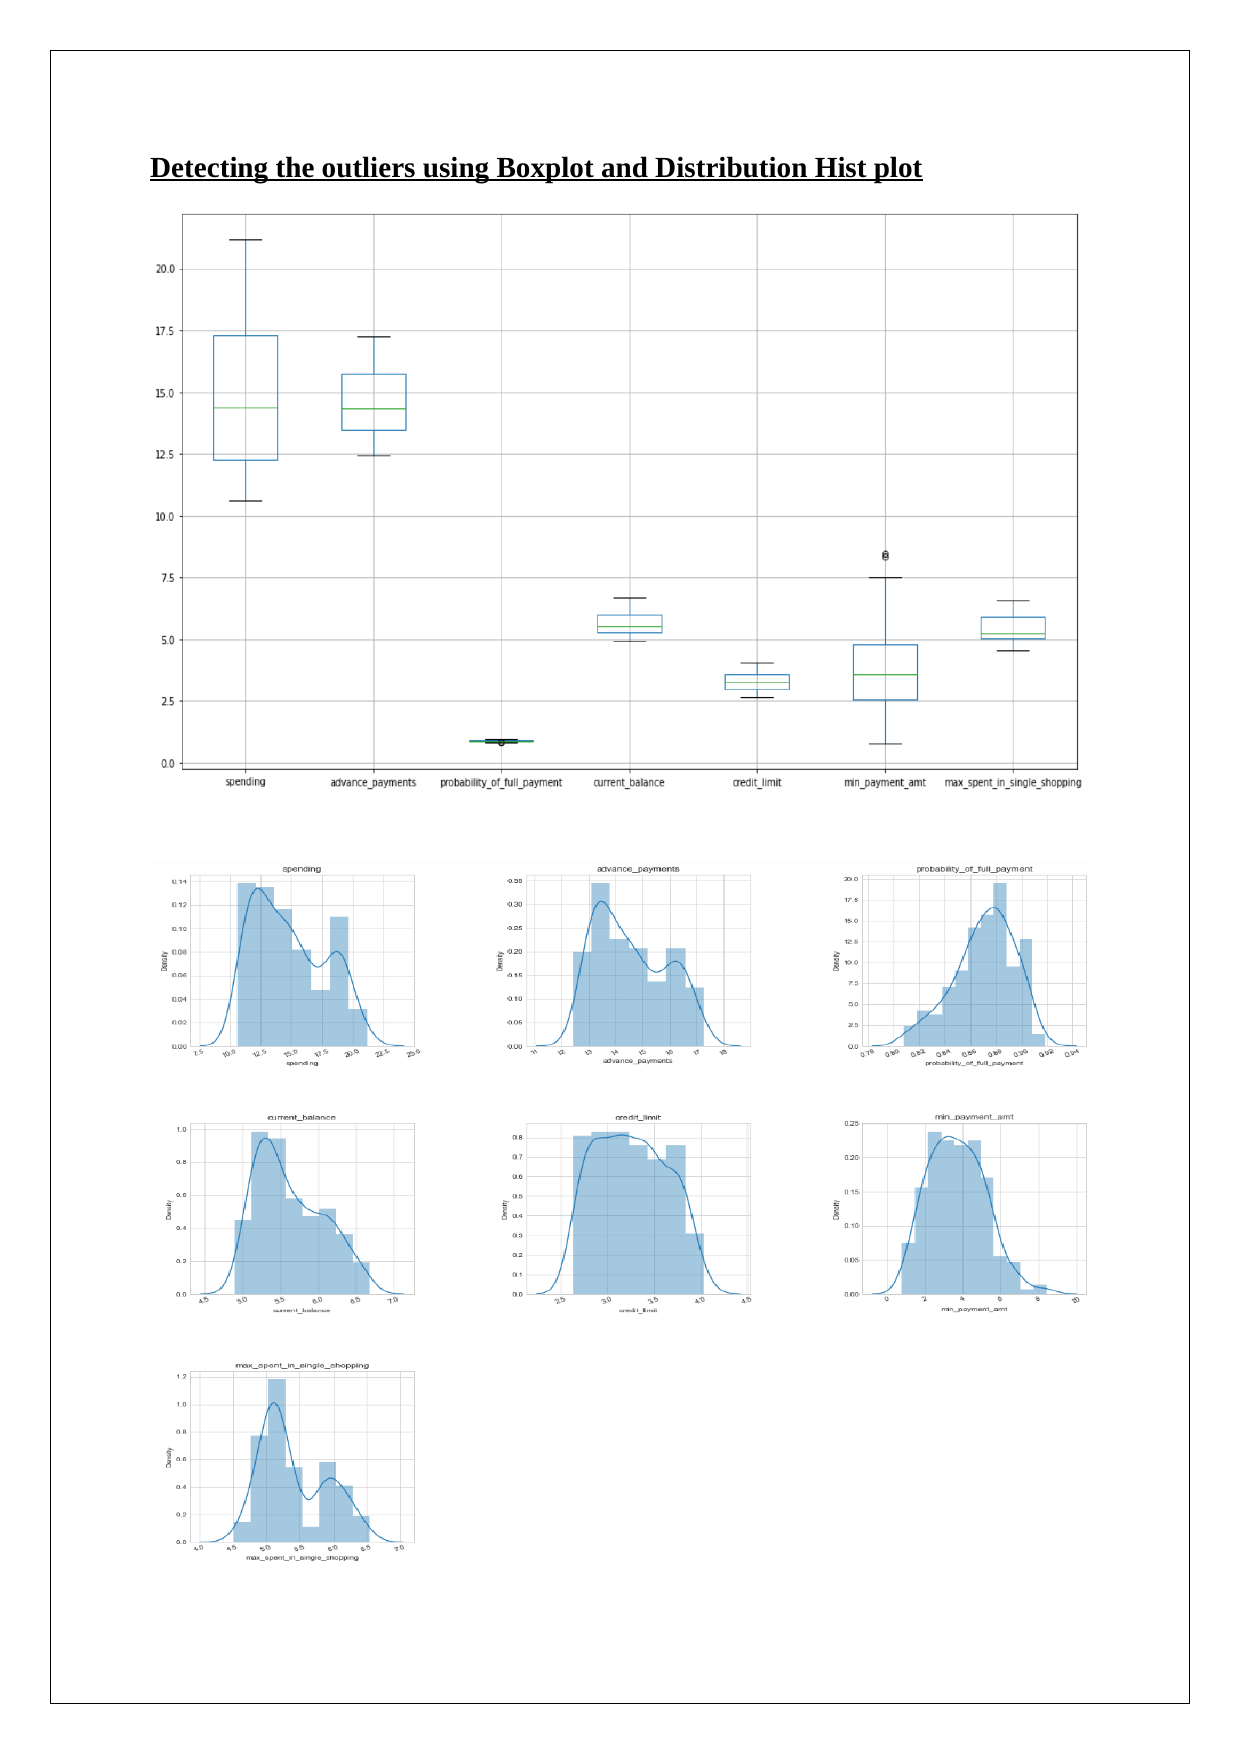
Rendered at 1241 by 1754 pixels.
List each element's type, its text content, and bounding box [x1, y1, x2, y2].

picture [150, 860, 1091, 1570]
subtitle Detecting the outliers using Boxplot and Distribution Hist plot [150, 150, 1090, 183]
picture [150, 208, 1091, 800]
